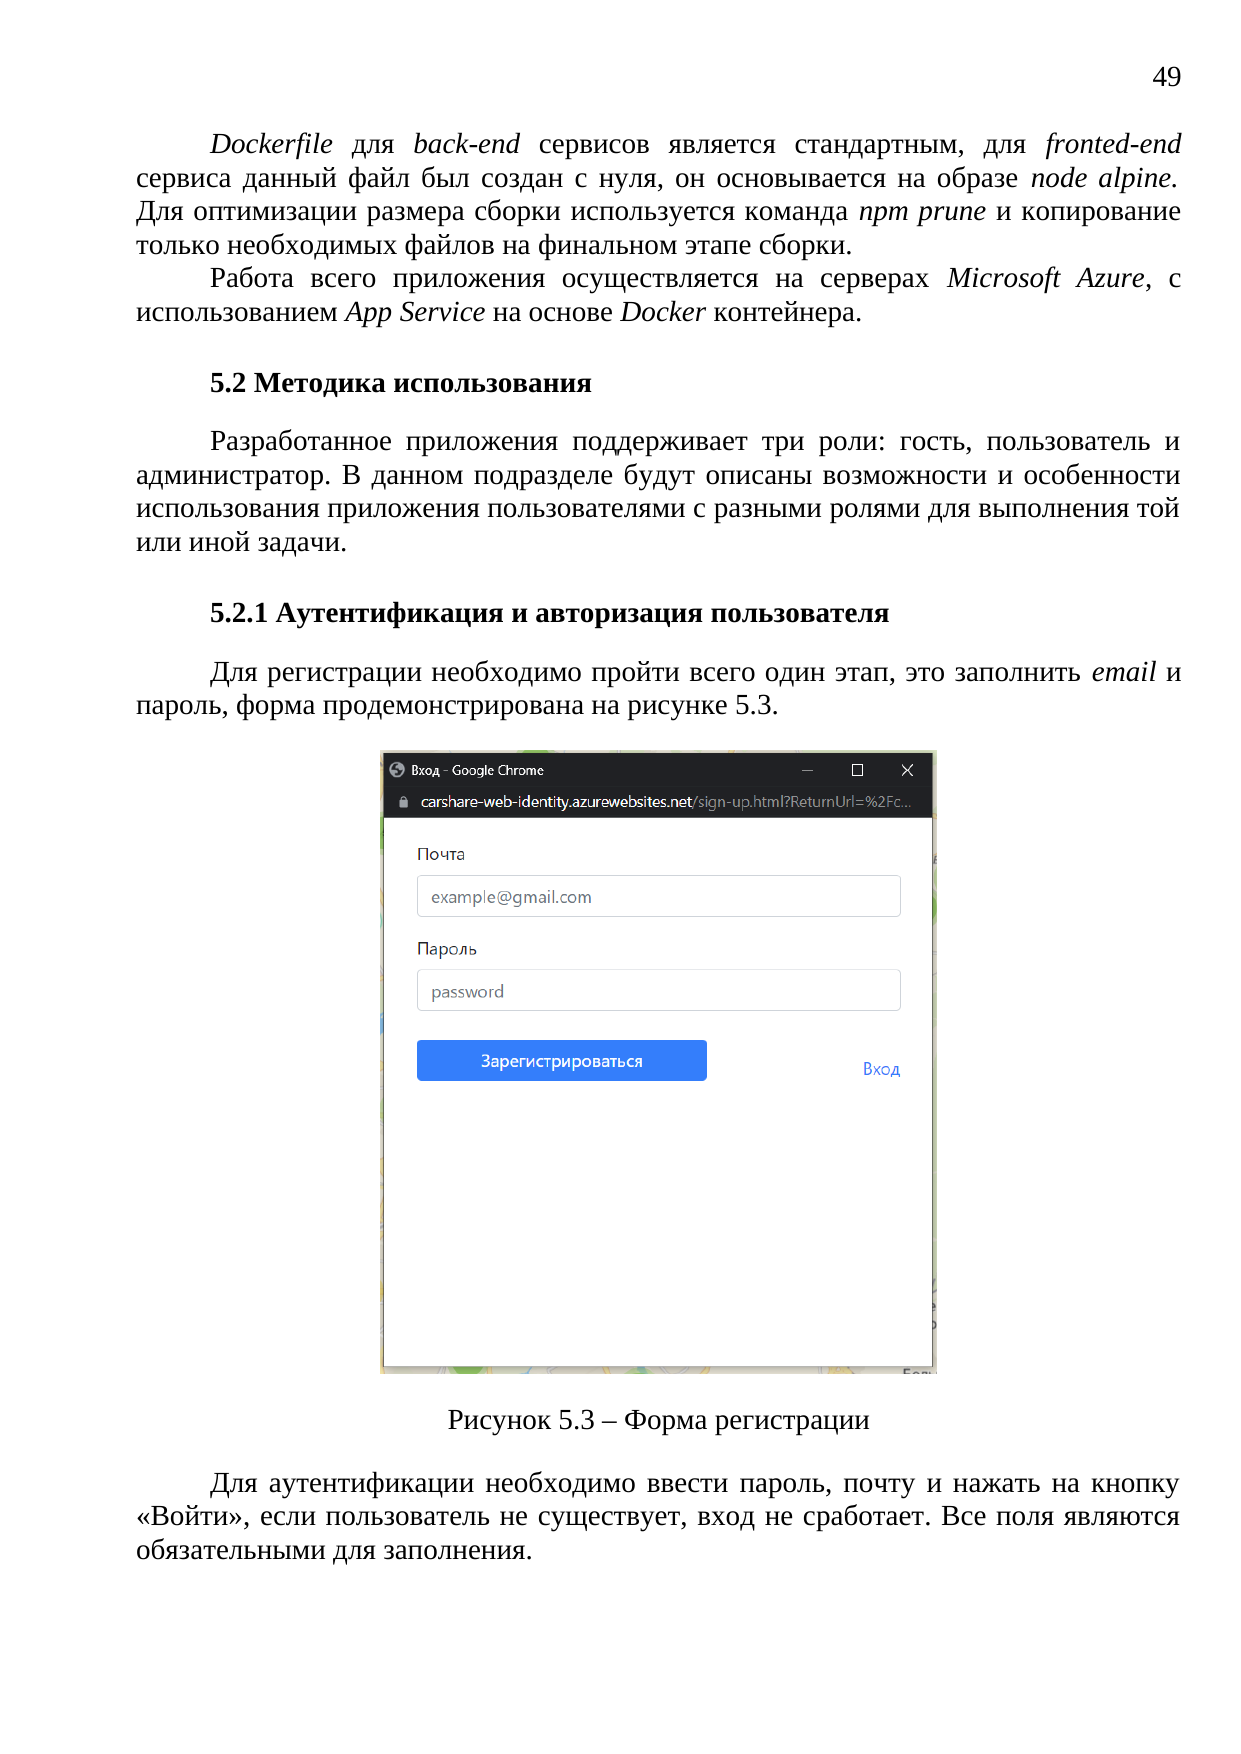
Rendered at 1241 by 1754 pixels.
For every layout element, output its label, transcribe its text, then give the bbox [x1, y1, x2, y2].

text Разработанное приложения поддерживает три роли: гость, пользователь и администратор. В данном подразделе будут описаны возможности и особенности использования приложения пользователями с разными ролями для выполнения той или иной задачи. [136, 423, 1181, 558]
text Для аутентификации необходимо ввести пароль, почту и нажать на кнопку «Войти», если пользователь не существует, вход не сработает. Все поля являются обязательными для заполнения. [136, 1465, 1181, 1566]
text Для регистрации необходимо пройти всего один этап, это заполнить email и пароль, форма продемонстрирована на рисунке 5.3. [136, 654, 1181, 721]
text Работа всего приложения осуществляется на серверах Microsoft Azure, с использованием App Service на основе Docker контейнера. [136, 260, 1181, 327]
subtitle 5.2 Методика использования [136, 365, 1181, 398]
picture [380, 750, 937, 1374]
text Рисунок 5.3 – Форма регистрации [136, 1402, 1181, 1436]
subtitle 5.2.1 Аутентификация и авторизация пользователя [136, 595, 1181, 629]
text Dockerfile для back-end сервисов является стандартным, для fronted-end сервиса данный файл был создан с нуля, он основывается на образе node alpine. Для оптимизации размера сборки используется команда npm prune и копирование только необходимых файлов на финальном этапе сборки. [136, 126, 1181, 260]
